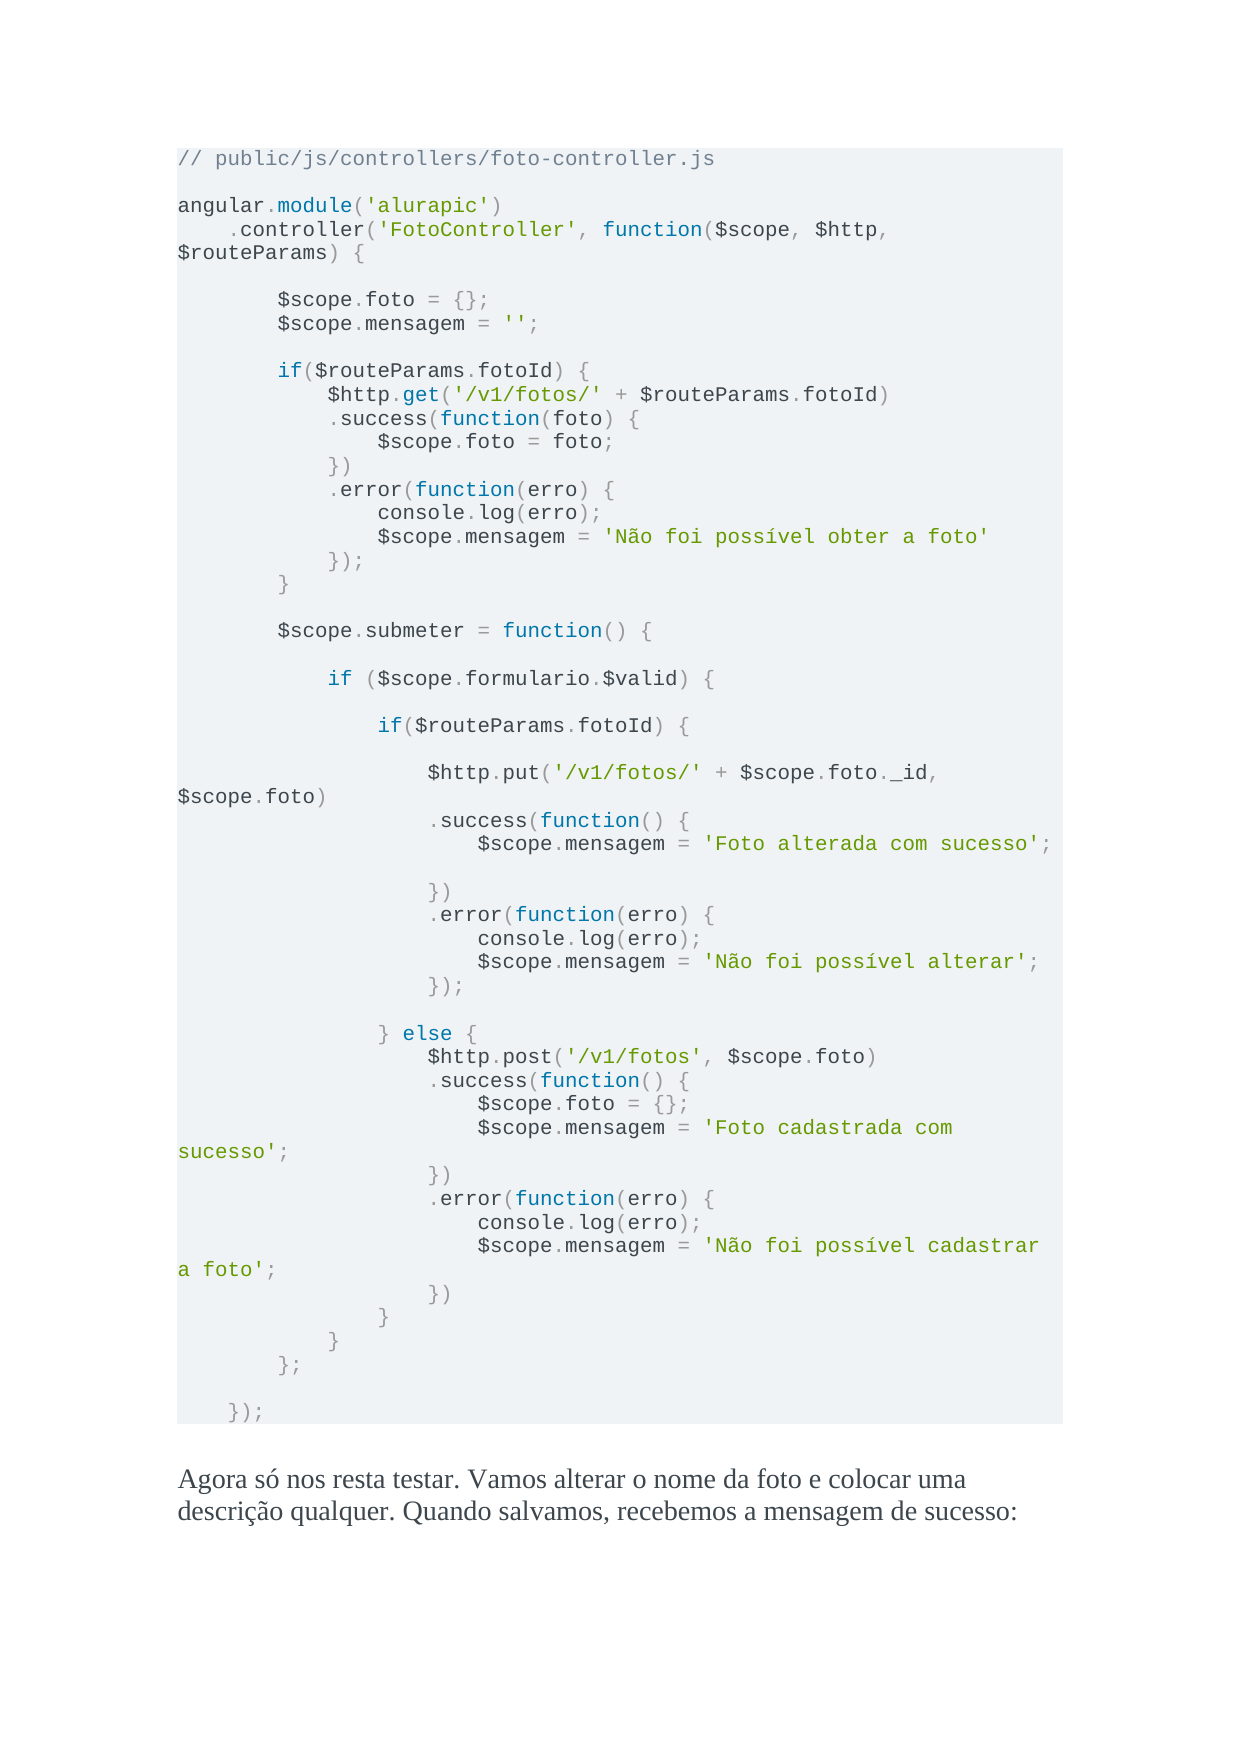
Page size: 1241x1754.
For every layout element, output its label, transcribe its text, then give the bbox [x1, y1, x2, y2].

text $scope.submeter = function() { [177, 621, 1063, 644]
text if($routeParams.fotoId) { [177, 360, 1063, 384]
text } [177, 573, 1063, 597]
text $scope.mensagem = 'Foto alterada com sucesso'; [177, 833, 1063, 857]
text console.log(erro); [177, 502, 1063, 526]
text console.log(erro); [177, 928, 1063, 952]
text $scope.mensagem = 'Não foi possível cadastrar a foto'; [177, 1235, 1063, 1283]
text Agora só nos resta testar. Vamos alterar o nome da foto e colocar uma descrição qualquer. Quando salvamos, recebemos a mensagem de sucesso: [177, 1462, 1063, 1527]
text } else { [177, 1022, 1063, 1046]
text $scope.mensagem = ''; [177, 313, 1063, 337]
text .success(function() { [177, 810, 1063, 833]
text }); [177, 975, 1063, 999]
text }; [177, 1353, 1063, 1377]
text if($routeParams.fotoId) { [177, 715, 1063, 739]
text $scope.foto = {}; [177, 1093, 1063, 1117]
text } [177, 1306, 1063, 1330]
text .success(function() { [177, 1070, 1063, 1093]
text if ($scope.formulario.$valid) { [177, 668, 1063, 691]
text console.log(erro); [177, 1212, 1063, 1235]
text .error(function(erro) { [177, 479, 1063, 502]
text }) [177, 1164, 1063, 1188]
text } [177, 1330, 1063, 1353]
text }) [177, 1283, 1063, 1306]
text $http.post('/v1/fotos', $scope.foto) [177, 1046, 1063, 1070]
text .controller('FotoController', function($scope, $http, $routeParams) { [177, 218, 1063, 266]
text }) [177, 881, 1063, 904]
text }); [177, 1401, 1063, 1424]
text .error(function(erro) { [177, 904, 1063, 928]
text angular.module('alurapic') [177, 195, 1063, 218]
text .success(function(foto) { [177, 408, 1063, 431]
text .error(function(erro) { [177, 1188, 1063, 1212]
text // public/js/controllers/foto-controller.js [177, 148, 1063, 171]
text $scope.mensagem = 'Não foi possível obter a foto' [177, 526, 1063, 549]
text $scope.foto = foto; [177, 431, 1063, 455]
text $scope.mensagem = 'Não foi possível alterar'; [177, 952, 1063, 975]
text $scope.foto = {}; [177, 289, 1063, 313]
text }); [177, 549, 1063, 573]
text $http.get('/v1/fotos/' + $routeParams.fotoId) [177, 384, 1063, 408]
text }) [177, 455, 1063, 479]
text $http.put('/v1/fotos/' + $scope.foto._id, $scope.foto) [177, 762, 1063, 810]
text $scope.mensagem = 'Foto cadastrada com sucesso'; [177, 1117, 1063, 1164]
